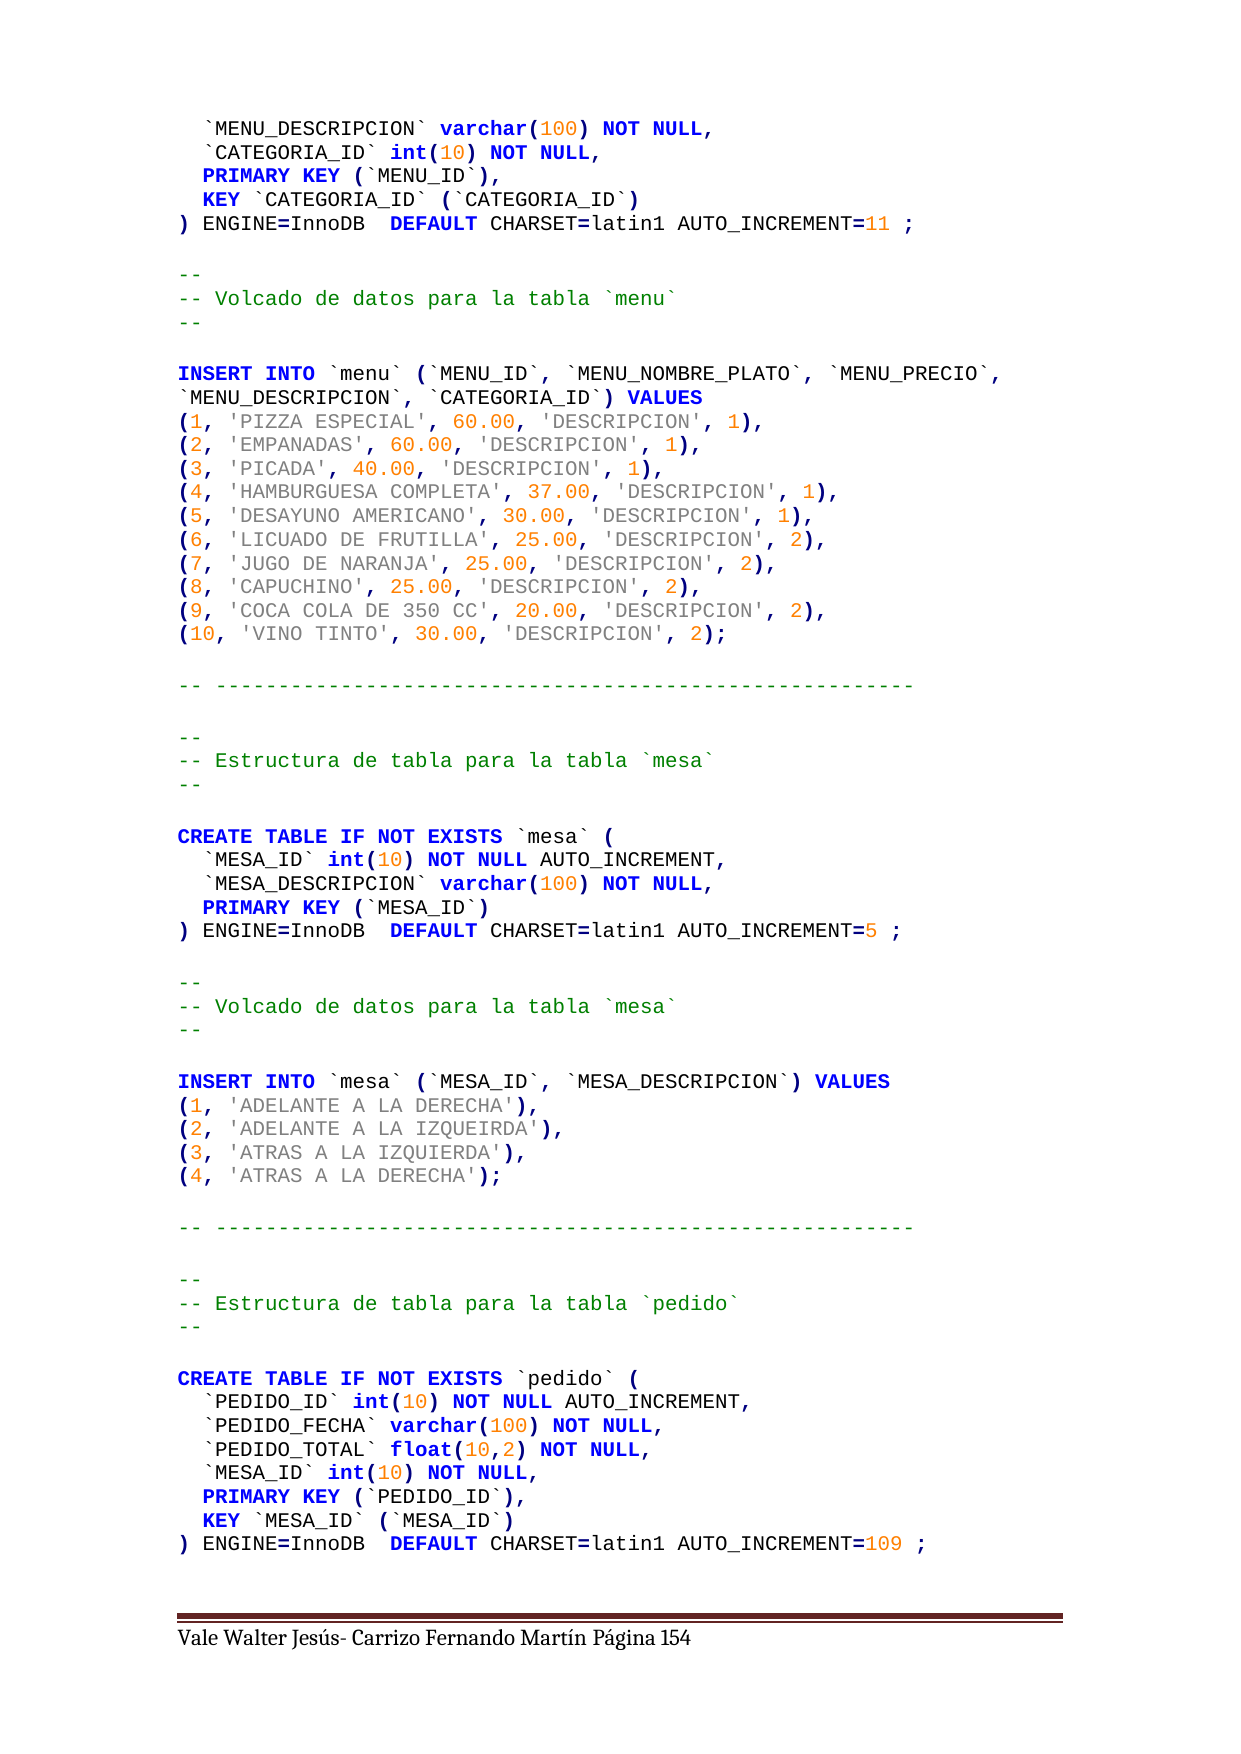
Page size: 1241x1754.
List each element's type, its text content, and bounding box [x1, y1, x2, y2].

text (3, 'PICADA', 40.00, 'DESCRIPCION', 1), [177, 458, 1063, 482]
text -- [177, 727, 1063, 750]
text -- -------------------------------------------------------- [177, 1217, 1063, 1241]
text `CATEGORIA_ID` int(10) NOT NULL, [177, 142, 1063, 165]
text (3, 'ATRAS A LA IZQUIERDA'), [177, 1142, 1063, 1166]
text -- Estructura de tabla para la tabla `pedido` [177, 1292, 1063, 1316]
text -- [177, 312, 1063, 335]
text `MESA_ID` int(10) NOT NULL, [177, 1462, 1063, 1486]
text KEY `MESA_ID` (`MESA_ID`) [177, 1510, 1063, 1533]
text PRIMARY KEY (`MENU_ID`), [177, 165, 1063, 189]
text PRIMARY KEY (`PEDIDO_ID`), [177, 1486, 1063, 1510]
text INSERT INTO `mesa` (`MESA_ID`, `MESA_DESCRIPCION`) VALUES [177, 1071, 1063, 1094]
text ) ENGINE=InnoDB DEFAULT CHARSET=latin1 AUTO_INCREMENT=5 ; [177, 920, 1063, 944]
text (5, 'DESAYUNO AMERICANO', 30.00, 'DESCRIPCION', 1), [177, 505, 1063, 529]
text (1, 'PIZZA ESPECIAL', 60.00, 'DESCRIPCION', 1), [177, 411, 1063, 434]
text (2, 'ADELANTE A LA IZQUEIRDA'), [177, 1118, 1063, 1142]
text INSERT INTO `menu` (`MENU_ID`, `MENU_NOMBRE_PLATO`, `MENU_PRECIO`, `MENU_DESCRIPCION`, `CATEGORIA_ID`) VALUES [177, 363, 1063, 411]
text (4, 'HAMBURGUESA COMPLETA', 37.00, 'DESCRIPCION', 1), [177, 482, 1063, 505]
text (7, 'JUGO DE NARANJA', 25.00, 'DESCRIPCION', 2), [177, 552, 1063, 576]
text -- [177, 972, 1063, 996]
text ) ENGINE=InnoDB DEFAULT CHARSET=latin1 AUTO_INCREMENT=11 ; [177, 213, 1063, 236]
text -- [177, 264, 1063, 288]
text `MESA_ID` int(10) NOT NULL AUTO_INCREMENT, [177, 849, 1063, 873]
text (6, 'LICUADO DE FRUTILLA', 25.00, 'DESCRIPCION', 2), [177, 529, 1063, 552]
text CREATE TABLE IF NOT EXISTS `pedido` ( [177, 1368, 1063, 1391]
text -- [177, 1019, 1063, 1043]
text -- Volcado de datos para la tabla `menu` [177, 288, 1063, 312]
text -- Estructura de tabla para la tabla `mesa` [177, 750, 1063, 774]
text (9, 'COCA COLA DE 350 CC', 20.00, 'DESCRIPCION', 2), [177, 600, 1063, 623]
text -- Volcado de datos para la tabla `mesa` [177, 996, 1063, 1019]
text -- [177, 1269, 1063, 1292]
text `PEDIDO_FECHA` varchar(100) NOT NULL, [177, 1415, 1063, 1439]
text PRIMARY KEY (`MESA_ID`) [177, 897, 1063, 920]
text (10, 'VINO TINTO', 30.00, 'DESCRIPCION', 2); [177, 623, 1063, 647]
text `PEDIDO_ID` int(10) NOT NULL AUTO_INCREMENT, [177, 1391, 1063, 1415]
text (2, 'EMPANADAS', 60.00, 'DESCRIPCION', 1), [177, 434, 1063, 458]
text (8, 'CAPUCHINO', 25.00, 'DESCRIPCION', 2), [177, 576, 1063, 600]
text ) ENGINE=InnoDB DEFAULT CHARSET=latin1 AUTO_INCREMENT=109 ; [177, 1533, 1063, 1557]
text (1, 'ADELANTE A LA DERECHA'), [177, 1094, 1063, 1118]
text -- -------------------------------------------------------- [177, 675, 1063, 699]
text `PEDIDO_TOTAL` float(10,2) NOT NULL, [177, 1439, 1063, 1462]
text (4, 'ATRAS A LA DERECHA'); [177, 1166, 1063, 1189]
text CREATE TABLE IF NOT EXISTS `mesa` ( [177, 826, 1063, 849]
text KEY `CATEGORIA_ID` (`CATEGORIA_ID`) [177, 189, 1063, 213]
text `MESA_DESCRIPCION` varchar(100) NOT NULL, [177, 873, 1063, 897]
text -- [177, 774, 1063, 798]
text -- [177, 1316, 1063, 1340]
text `MENU_DESCRIPCION` varchar(100) NOT NULL, [177, 118, 1063, 142]
